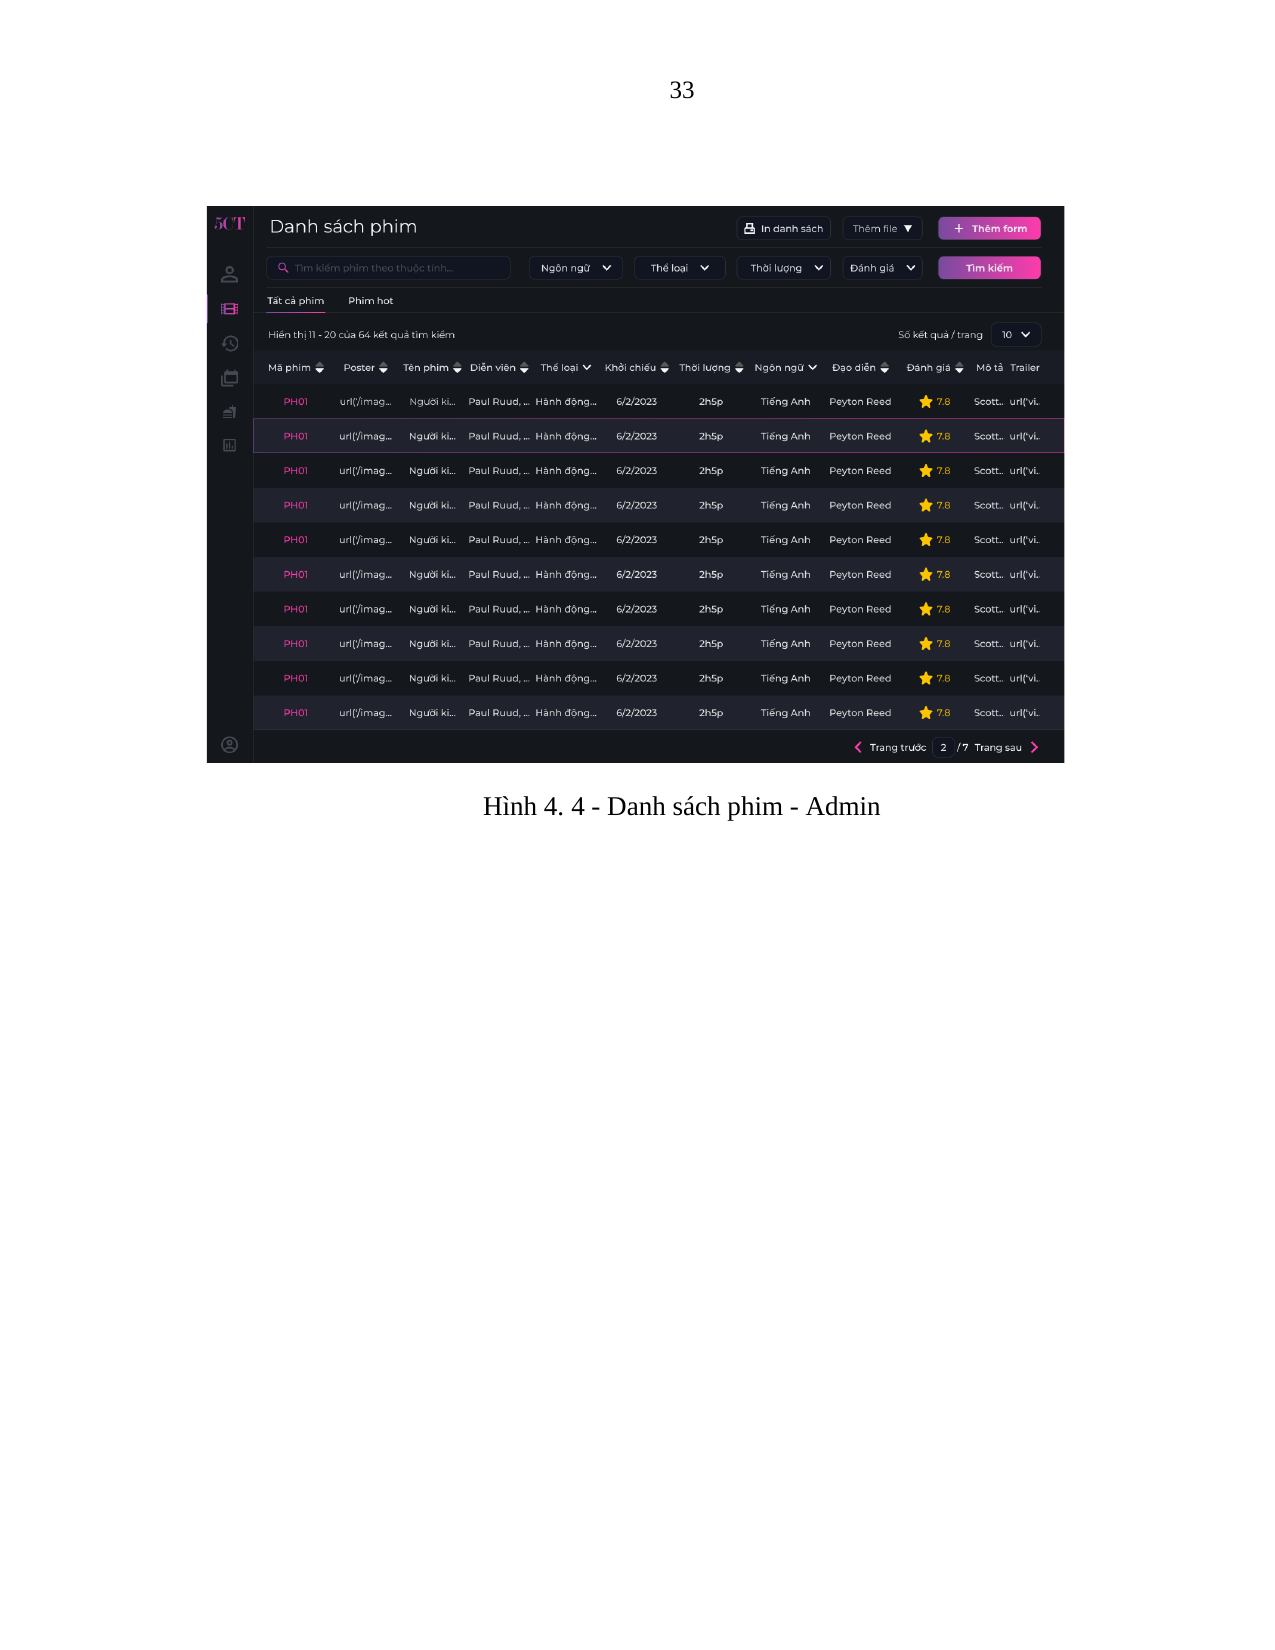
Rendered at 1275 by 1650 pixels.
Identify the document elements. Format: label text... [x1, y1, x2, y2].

text Hình 4. 4 - Danh sách phim - Admin [207, 790, 1157, 821]
picture [206, 206, 1065, 763]
